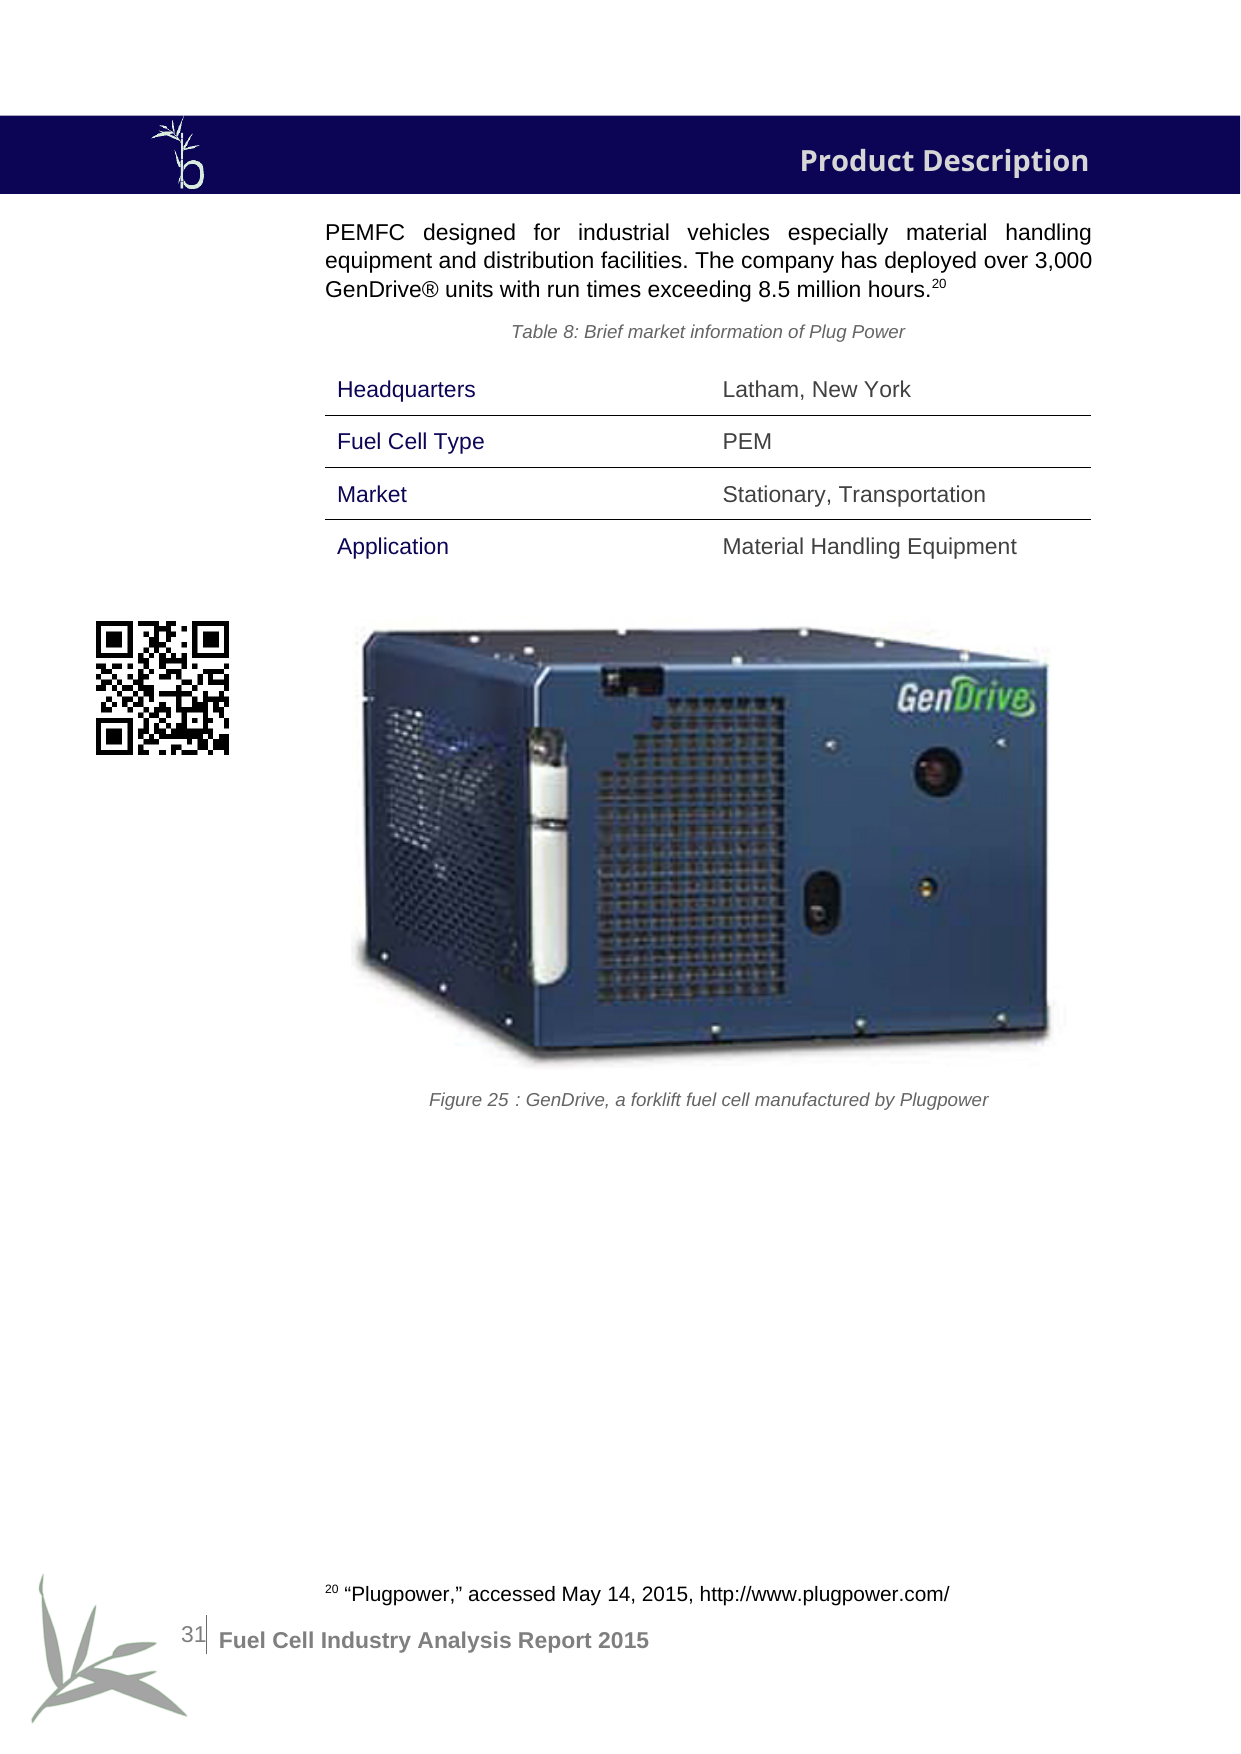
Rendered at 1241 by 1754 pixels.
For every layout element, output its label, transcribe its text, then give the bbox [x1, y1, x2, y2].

table_cell Stationary, Transportation [711, 468, 1091, 519]
table_cell Market [325, 468, 711, 519]
table_cell Application [325, 520, 711, 572]
text Figure 25 : GenDrive, a forklift fuel cell manufactured by Plugpower [325, 1088, 1092, 1110]
table_cell Fuel Cell Type [325, 416, 711, 467]
table_cell Material Handling Equipment [711, 520, 1091, 572]
table_header Latham, New York [711, 363, 1091, 414]
text Table 8: Brief market information of Plug Power [325, 321, 1092, 342]
table_cell PEM [711, 416, 1091, 467]
table_header Headquarters [325, 363, 711, 414]
picture [20, 1573, 204, 1744]
picture [74, 599, 251, 777]
picture [350, 616, 1067, 1070]
